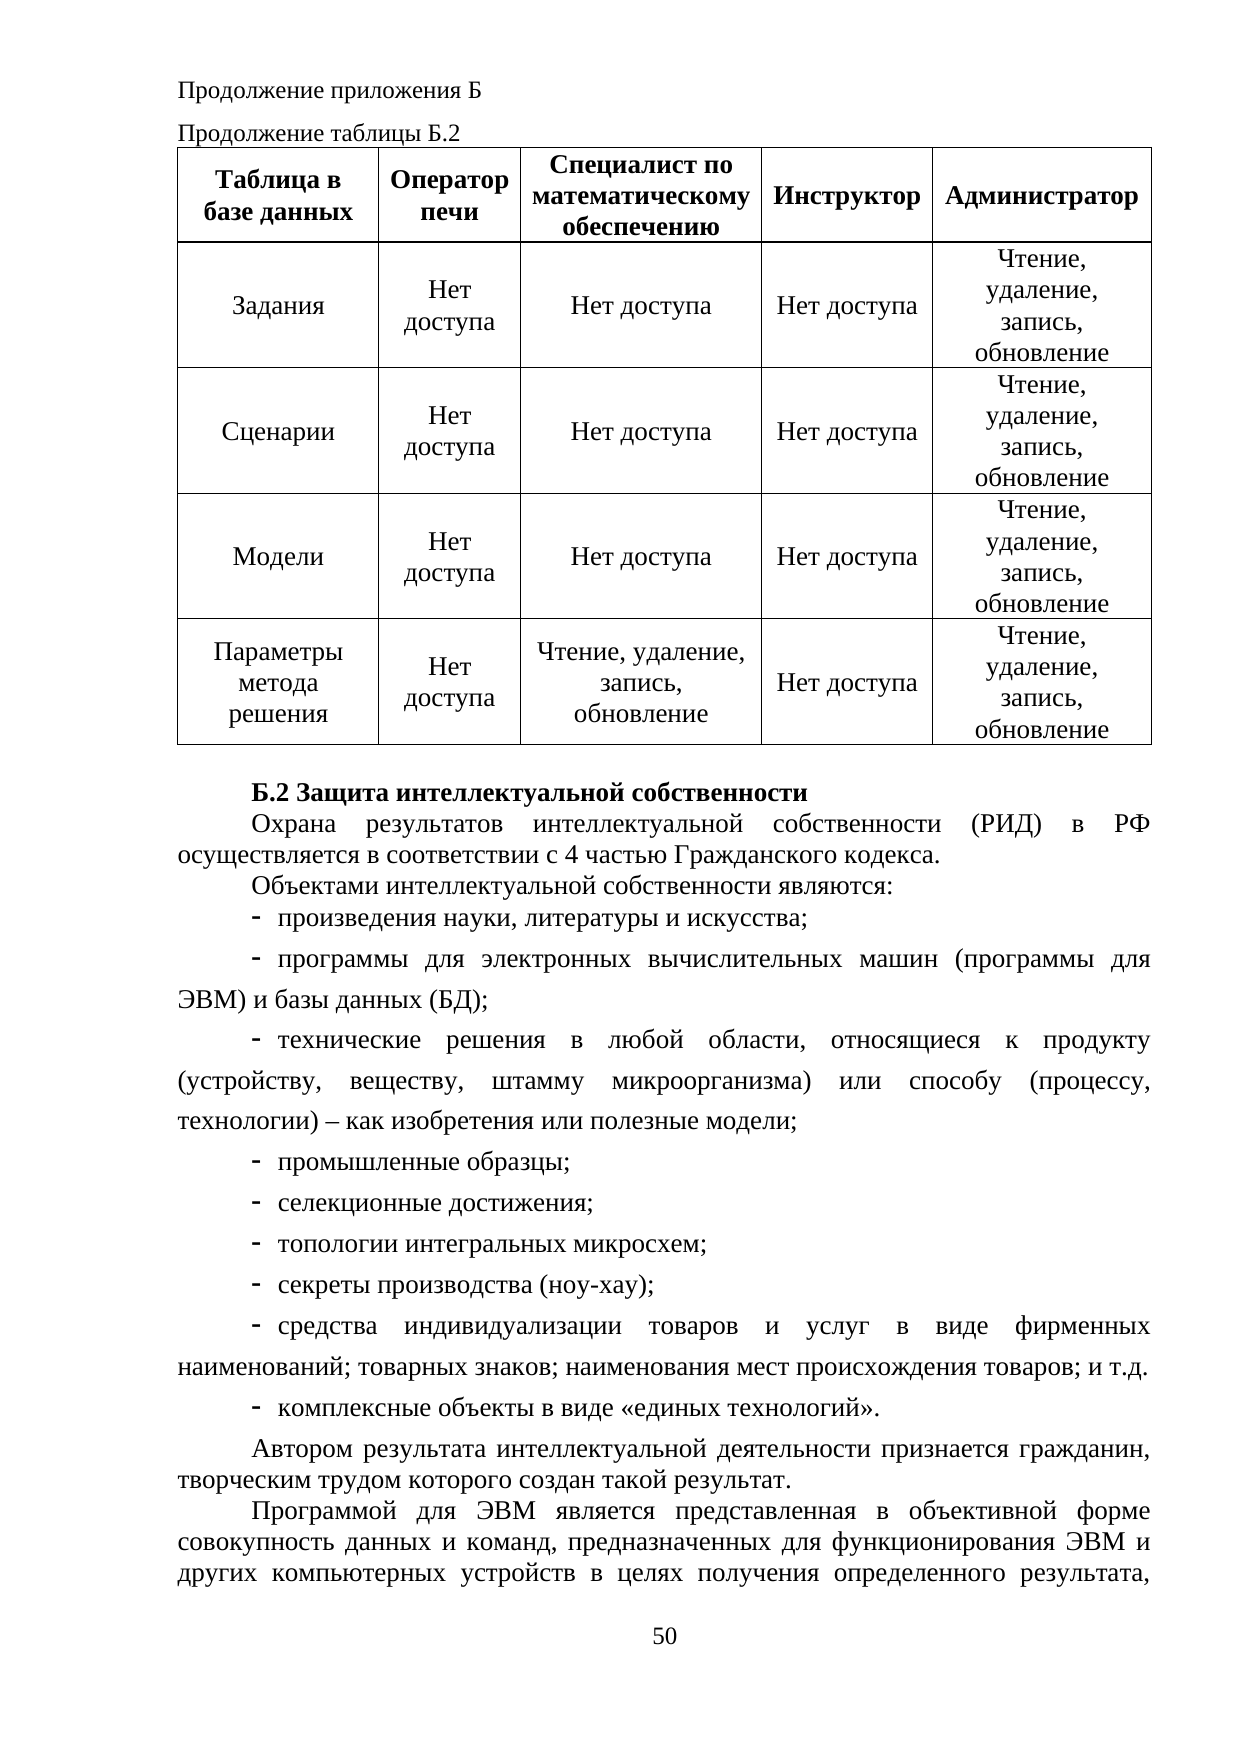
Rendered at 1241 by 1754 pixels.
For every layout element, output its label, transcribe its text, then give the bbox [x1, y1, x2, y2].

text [177, 1494, 1152, 1588]
list технические решения в любой области, относящиеся к продукту (устройству, веществу, штамму микроорганизма) или способу (процессу, технологии) – как изобретения или полезные модели; [177, 1023, 1152, 1136]
table_cell Нет доступа [521, 368, 761, 493]
table_cell Нет доступа [379, 619, 520, 744]
table_cell Чтение, удаление, запись, обновление [933, 243, 1151, 367]
list произведения науки, литературы и искусства; [177, 901, 1152, 932]
table_header Оператор печи [379, 148, 520, 241]
text Охрана результатов интеллектуальной собственности (РИД) в РФ осуществляется в соответствии с 4 частью Гражданского кодекса. [177, 807, 1152, 869]
list селекционные достижения; [177, 1186, 1152, 1218]
table_cell Нет доступа [762, 368, 932, 493]
text Объектами интеллектуальной собственности являются: [177, 869, 1152, 901]
list промышленные образцы; [177, 1145, 1152, 1177]
list средства индивидуализации товаров и услуг в виде фирменных наименований; товарных знаков; наименования мест происхождения товаров; и т.д. [177, 1309, 1152, 1382]
list секреты производства (ноу-хау); [177, 1268, 1152, 1300]
text Автором результата интеллектуальной деятельности признается гражданин, творческим трудом которого создан такой результат. [177, 1432, 1152, 1494]
table_cell Нет доступа [521, 243, 761, 367]
table_cell Параметры метода решения [178, 619, 378, 744]
text Продолжение таблицы Б.2 [177, 118, 1152, 147]
list топологии интегральных микросхем; [177, 1227, 1152, 1259]
table_header Специалист по математическому обеспечению [521, 148, 761, 241]
table_header Инструктор [762, 148, 932, 241]
table_cell Нет доступа [379, 368, 520, 493]
table_header Администратор [933, 148, 1151, 241]
table_cell Задания [178, 243, 378, 367]
table_cell Чтение, удаление, запись, обновление [933, 368, 1151, 493]
table_cell Чтение, удаление, запись, обновление [521, 619, 761, 744]
table_cell Нет доступа [521, 494, 761, 618]
table_cell Чтение, удаление, запись, обновление [933, 494, 1151, 618]
table_header Таблица в базе данных [178, 148, 378, 241]
table_cell Сценарии [178, 368, 378, 493]
list комплексные объекты в виде «единых технологий». [177, 1391, 1152, 1422]
table_cell Нет доступа [379, 243, 520, 367]
table_cell Нет доступа [762, 619, 932, 744]
table_cell Нет доступа [762, 243, 932, 367]
list программы для электронных вычислительных машин (программы для ЭВМ) и базы данных (БД); [177, 942, 1152, 1014]
table_cell Чтение, удаление, запись, обновление [933, 619, 1151, 744]
table_cell Нет доступа [762, 494, 932, 618]
table_cell Модели [178, 494, 378, 618]
table_cell Нет доступа [379, 494, 520, 618]
text Б.2 Защита интеллектуальной собственности [177, 776, 1152, 807]
